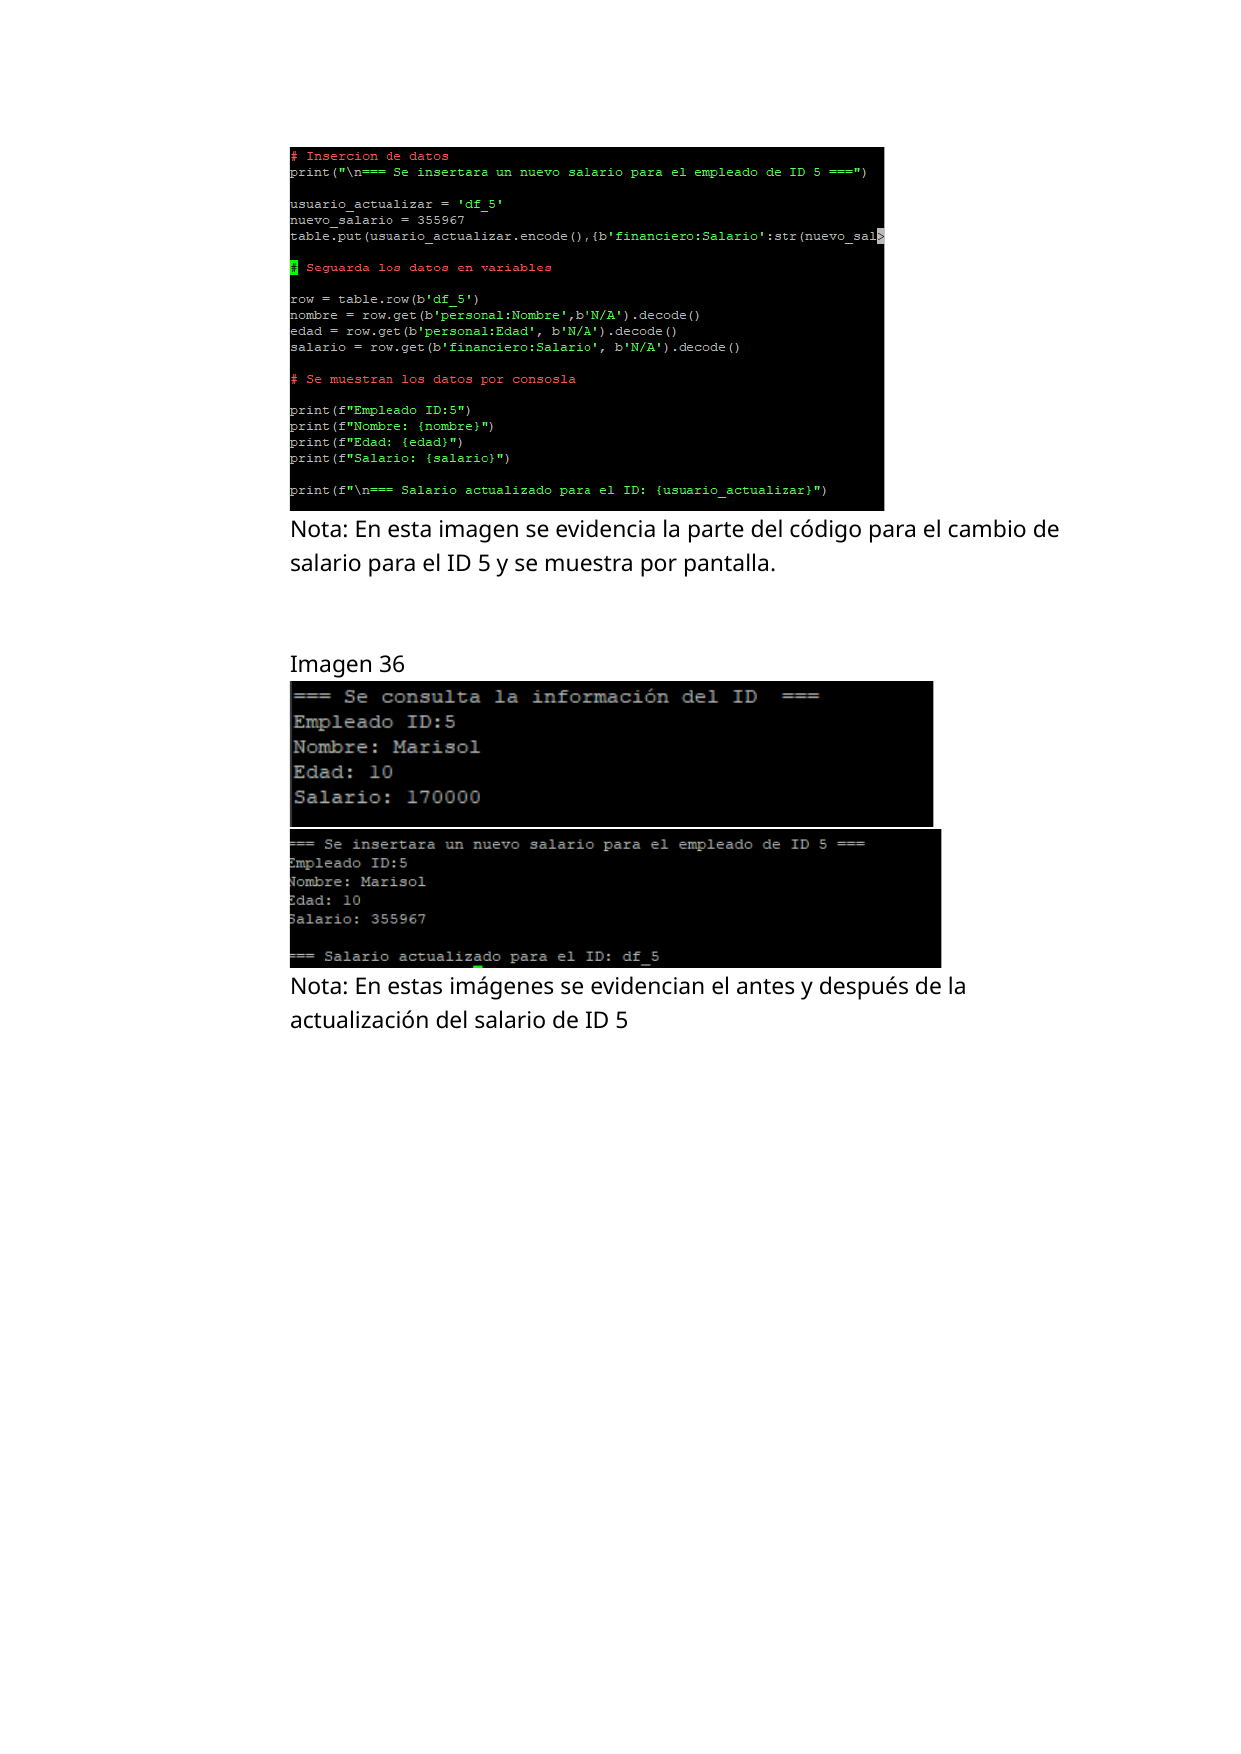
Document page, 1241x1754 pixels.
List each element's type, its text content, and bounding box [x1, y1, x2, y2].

picture [289, 681, 934, 827]
picture [289, 147, 885, 511]
list Nota: En estas imágenes se evidencian el antes y después de la actualización del salario de ID 5 [290, 970, 1063, 1035]
list Nota: En esta imagen se evidencia la parte del código para el cambio de salario para el ID 5 y se muestra por pantalla. [290, 513, 1063, 578]
list Imagen 36 [290, 648, 1063, 679]
picture [289, 829, 942, 968]
